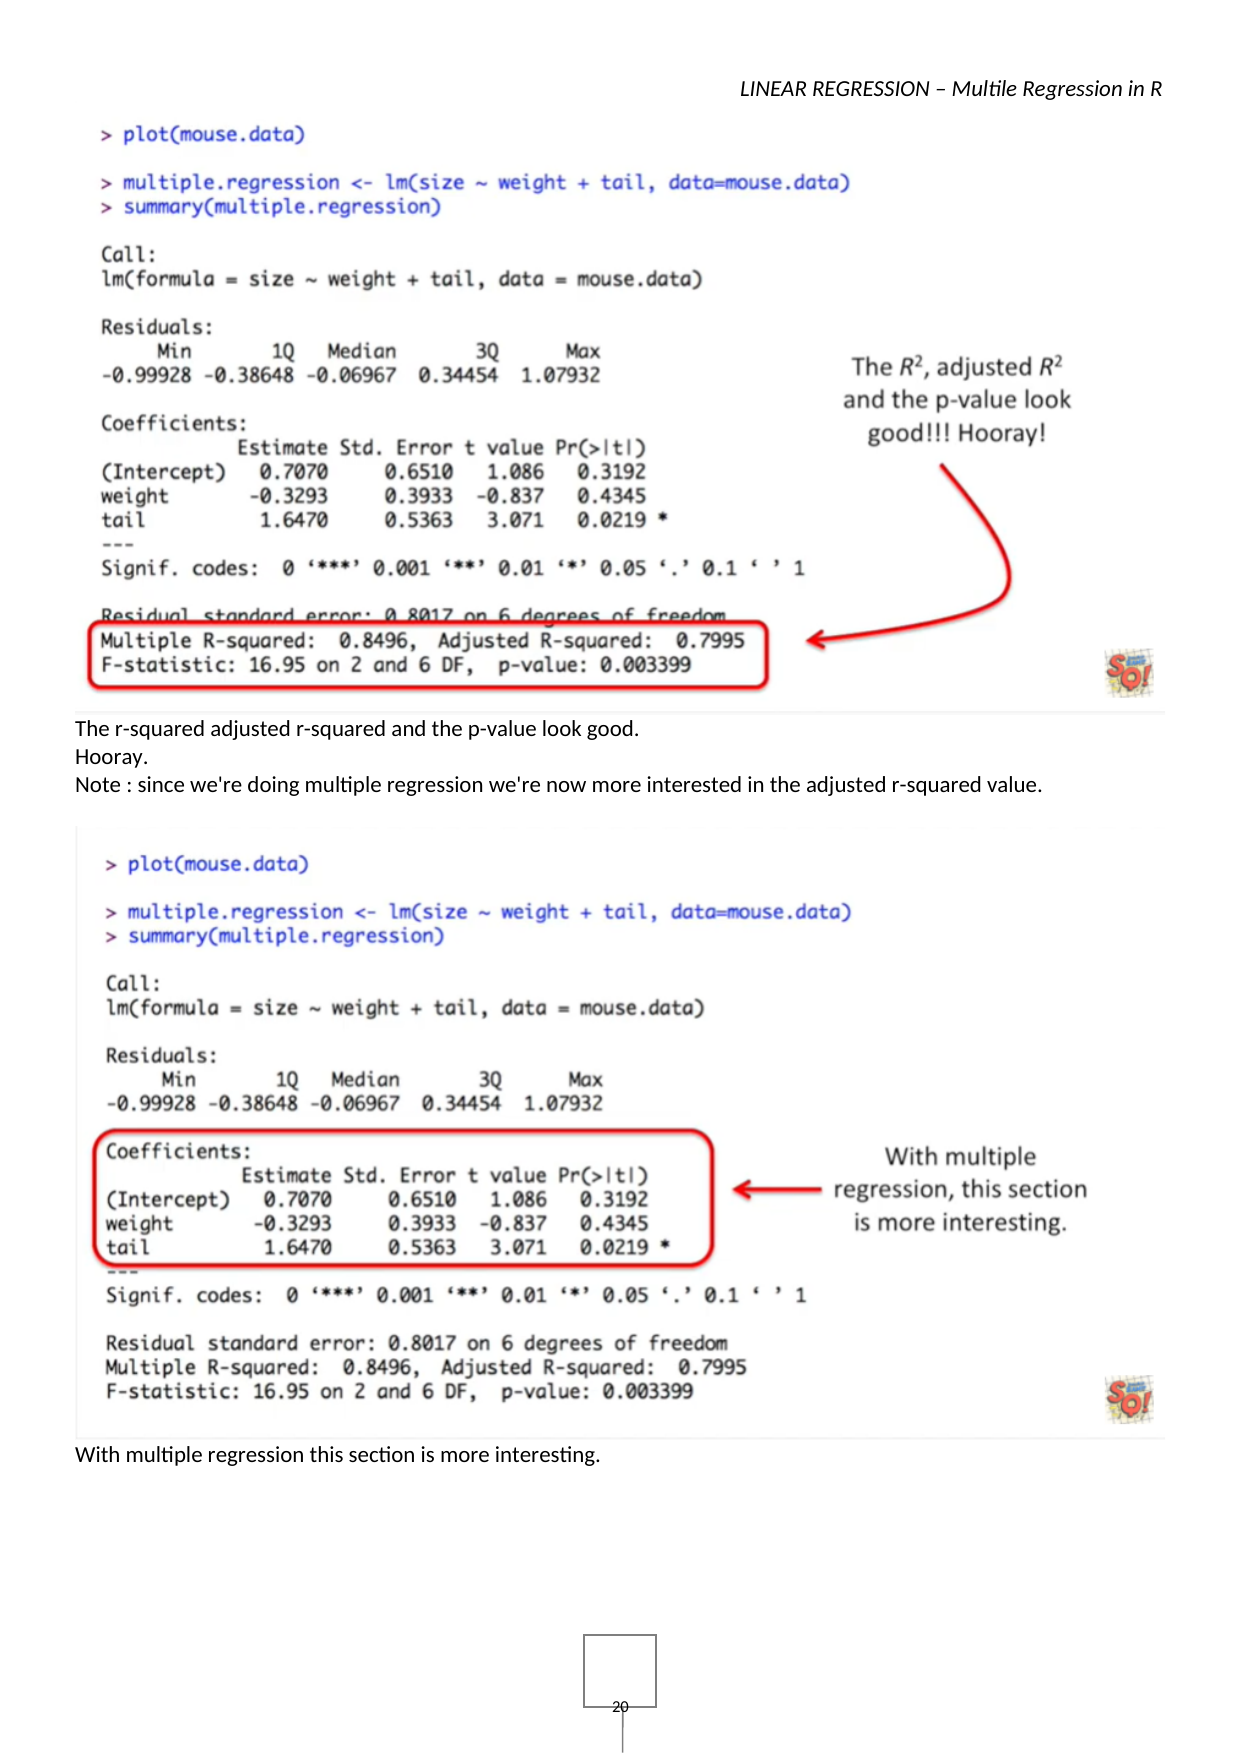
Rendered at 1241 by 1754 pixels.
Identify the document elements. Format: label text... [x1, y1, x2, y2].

text With multiple regression this section is more interesting. [75, 1440, 1165, 1468]
picture [75, 101, 1166, 715]
picture [75, 826, 1166, 1440]
text The r-squared adjusted r-squared and the p-value look good. [75, 715, 1165, 742]
text Note : since we're doing multiple regression we're now more interested in the adjusted r-squared value. [75, 770, 1165, 798]
text Hooray. [75, 742, 1165, 770]
